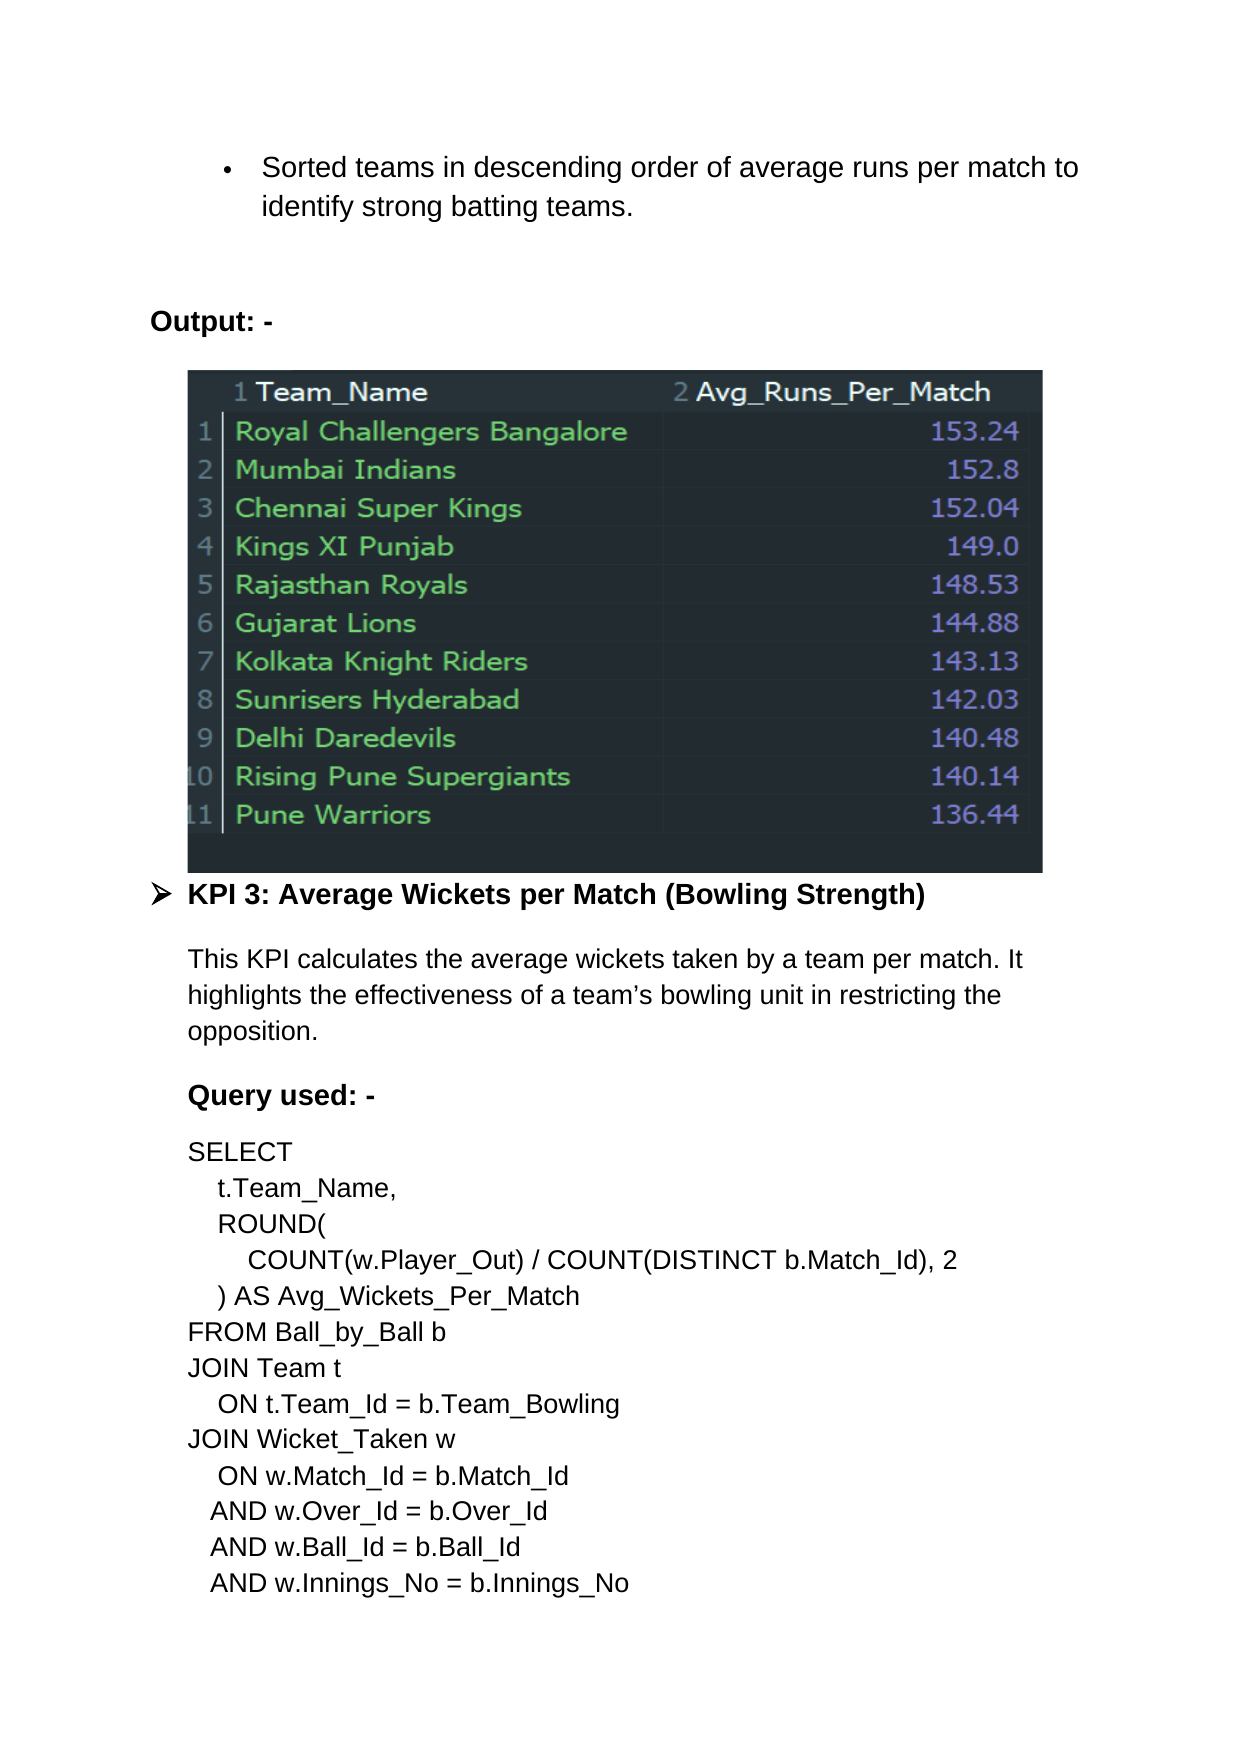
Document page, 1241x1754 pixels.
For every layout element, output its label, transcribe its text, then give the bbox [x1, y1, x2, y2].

list COUNT(w.Player_Out) / COUNT(DISTINCT b.Match_Id), 2 [187, 1244, 1090, 1275]
list ROUND( [187, 1208, 1090, 1239]
list JOIN Wicket_Taken w [187, 1423, 1090, 1455]
list AND w.Over_Id = b.Over_Id [187, 1495, 1090, 1527]
text Output: - [150, 304, 1090, 338]
list This KPI calculates the average wickets taken by a team per match. It highlights the effectiveness of a team’s bowling unit in restricting the opposition. [187, 943, 1090, 1046]
list FROM Ball_by_Ball b [187, 1316, 1090, 1347]
list Query used: - [187, 1078, 1090, 1112]
list KPI 3: Average Wickets per Match (Bowling Strength) [150, 877, 1090, 910]
picture [187, 370, 1043, 873]
list Sorted teams in descending order of average runs per match to identify strong batting teams. [224, 150, 1090, 222]
list SELECT [187, 1136, 1090, 1167]
list ) AS Avg_Wickets_Per_Match [187, 1280, 1090, 1311]
list JOIN Team t [187, 1352, 1090, 1383]
list t.Team_Name, [187, 1172, 1090, 1203]
list AND w.Innings_No = b.Innings_No [187, 1567, 1090, 1598]
list ON t.Team_Id = b.Team_Bowling [187, 1388, 1090, 1419]
list AND w.Ball_Id = b.Ball_Id [187, 1531, 1090, 1563]
list ON w.Match_Id = b.Match_Id [187, 1459, 1090, 1491]
